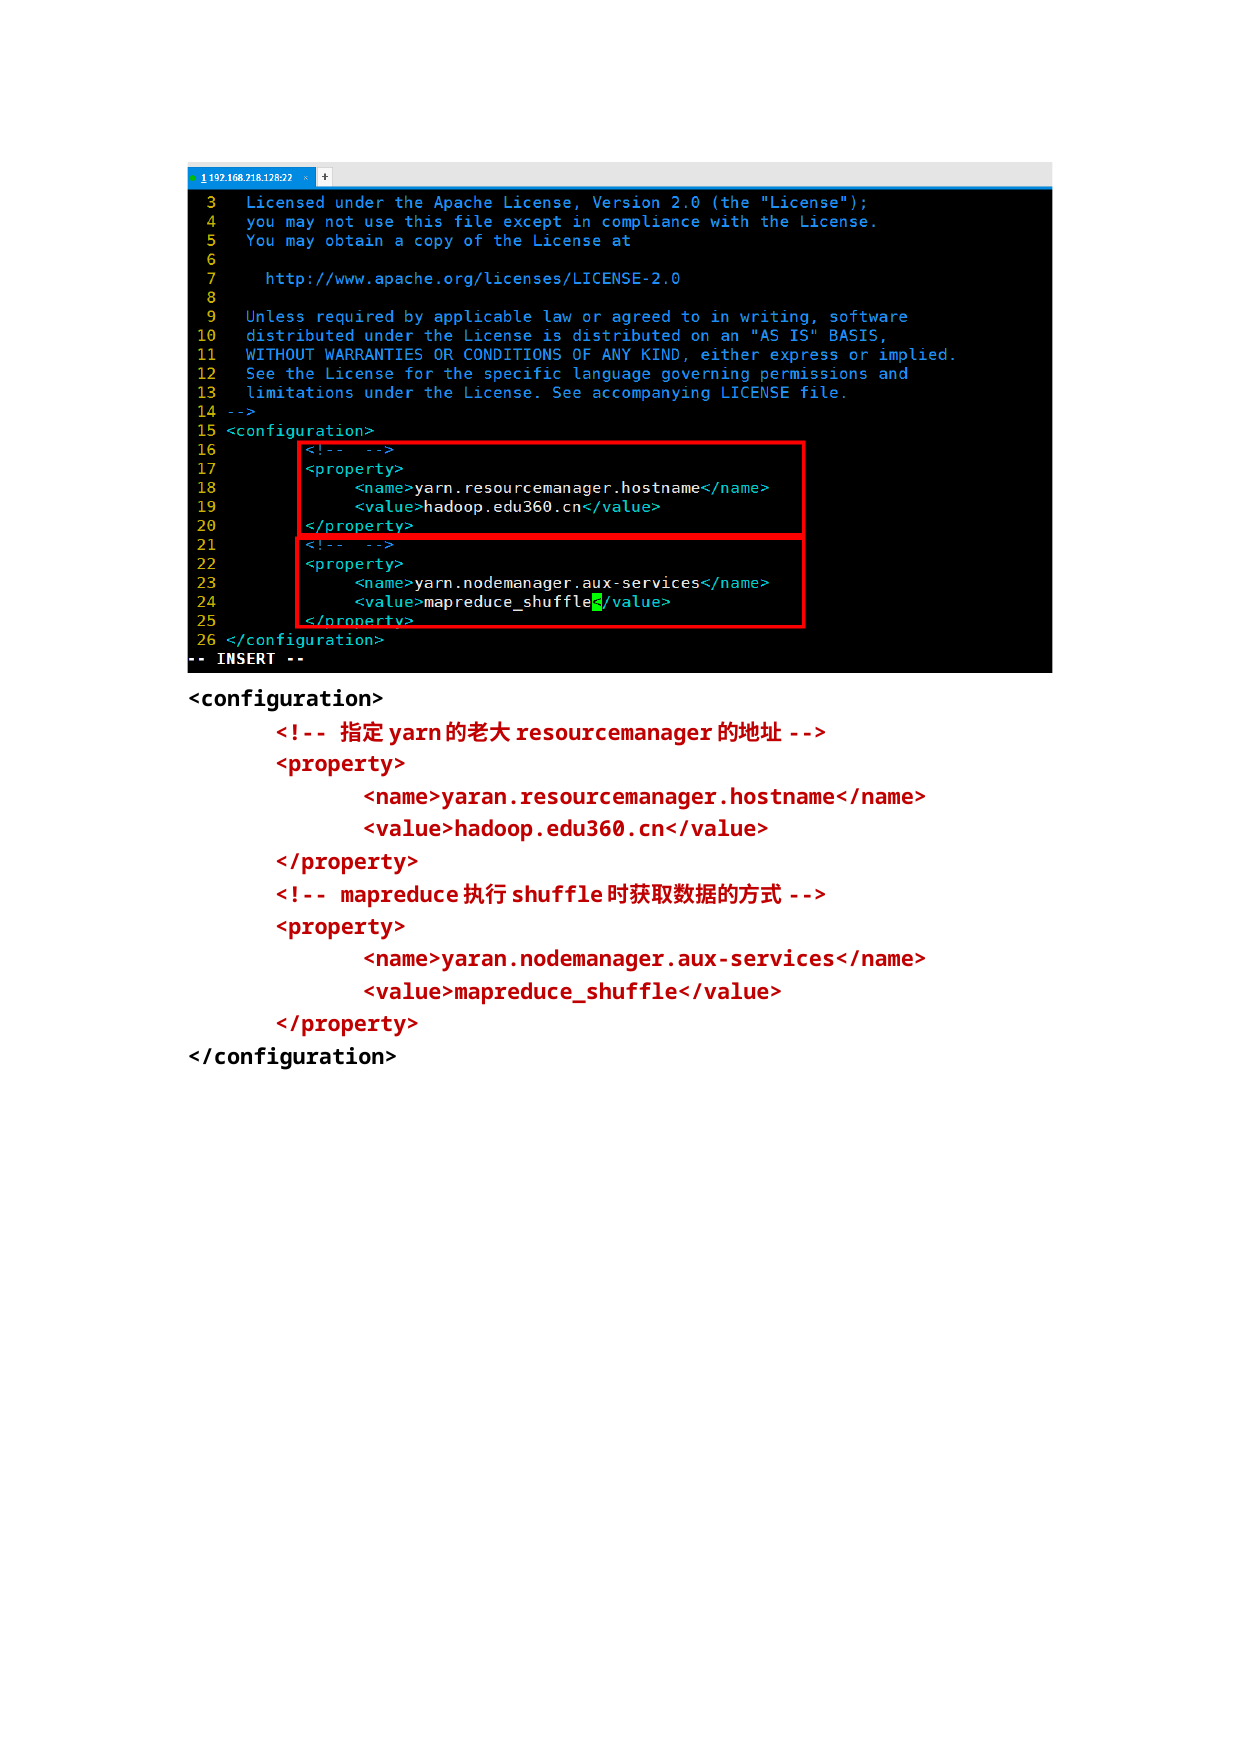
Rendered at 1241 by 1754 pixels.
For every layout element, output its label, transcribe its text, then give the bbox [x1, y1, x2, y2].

text <configuration> [187, 673, 1053, 714]
text <!-- 指定yarn的老大resourcemanager的地址 --> [231, 714, 1053, 747]
text <value>hadoop.edu360.cn</value> [319, 812, 1053, 844]
text </property> [231, 844, 1053, 877]
text <property> [231, 909, 1053, 942]
text <name>yaran.resourcemanager.hostname</name> [319, 779, 1053, 812]
text <value>mapreduce_shuffle</value> [319, 974, 1053, 1007]
text <!-- mapreduce执行shuffle时获取数据的方式 --> [231, 877, 1053, 909]
picture [187, 162, 1053, 673]
text <property> [231, 747, 1053, 779]
text <name>yaran.nodemanager.aux-services</name> [319, 942, 1053, 974]
text </property> [231, 1007, 1053, 1039]
text </configuration> [187, 1039, 1053, 1072]
